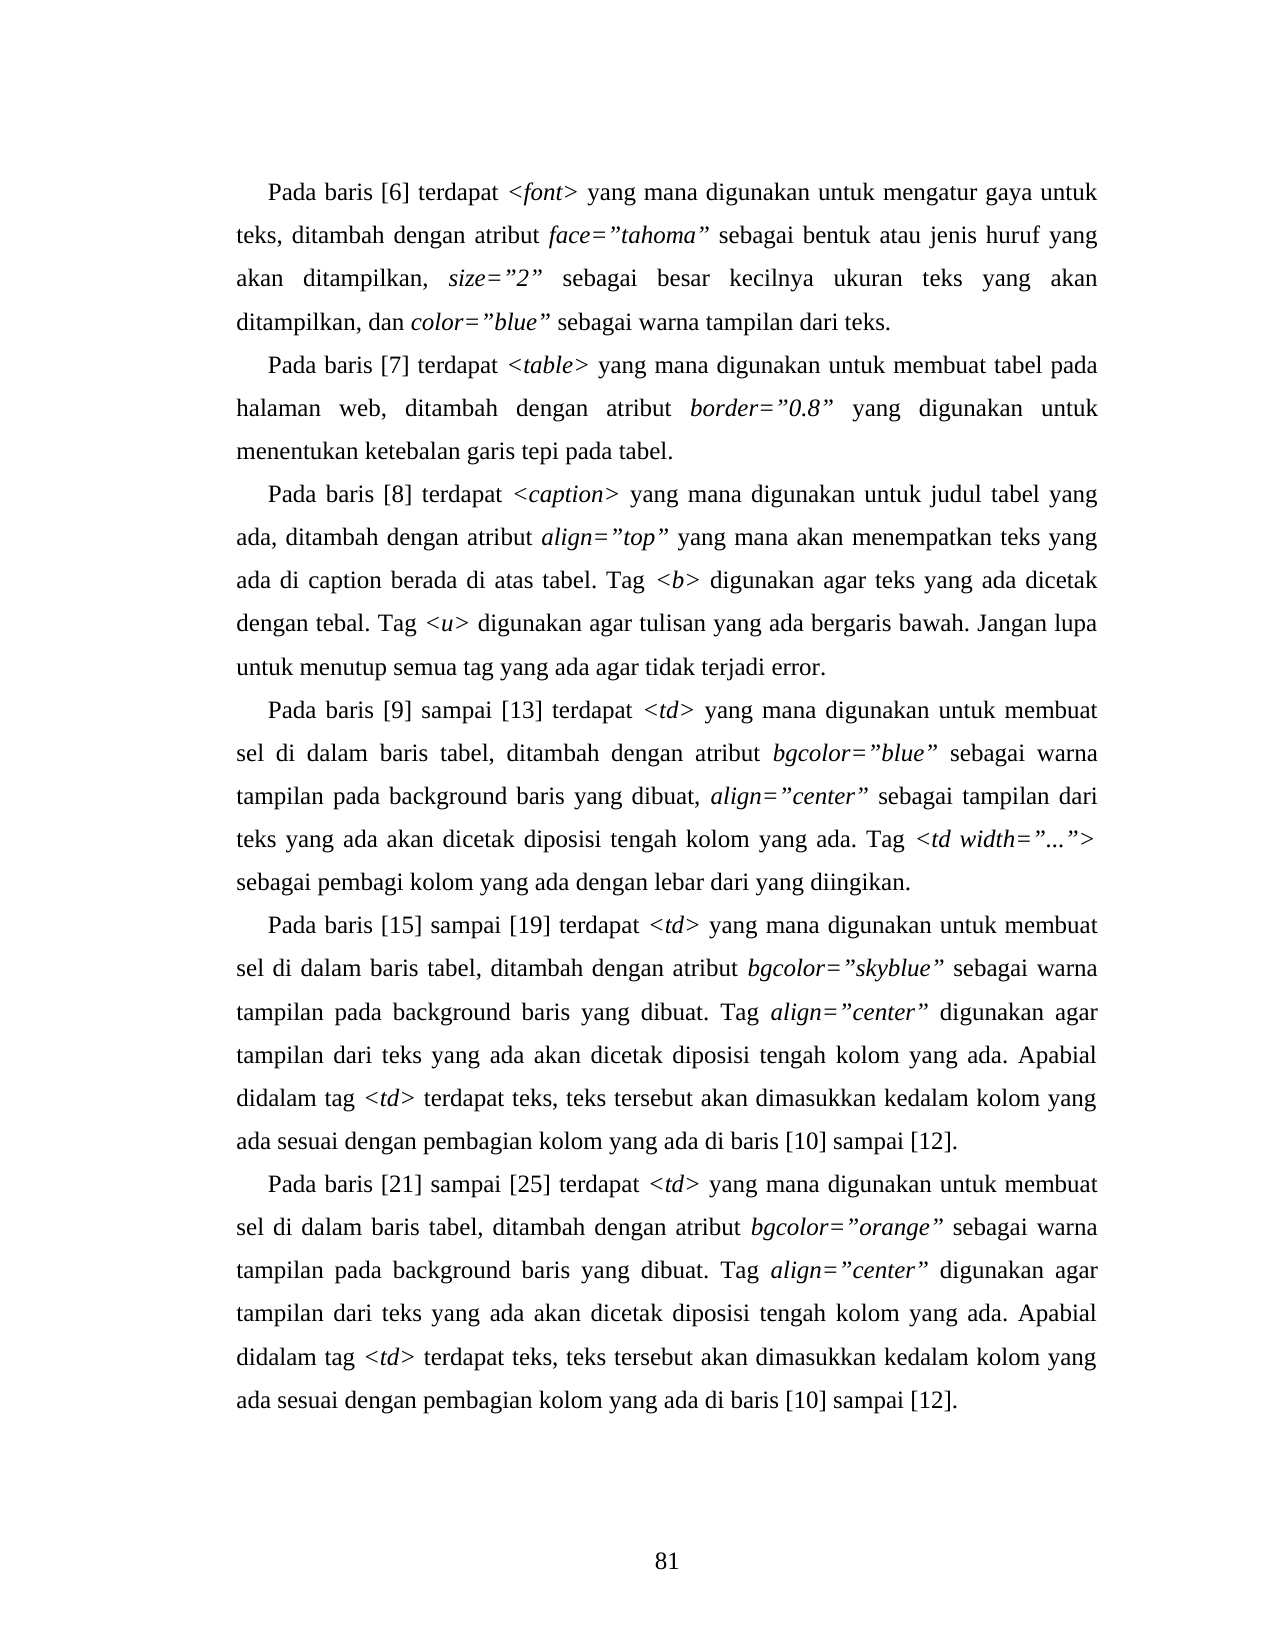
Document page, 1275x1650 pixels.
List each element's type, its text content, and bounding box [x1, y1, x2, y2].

text Pada baris [21] sampai [25] terdapat <td> yang mana digunakan untuk membuat sel di dalam baris tabel, ditambah dengan atribut bgcolor=”orange” sebagai warna tampilan pada background baris yang dibuat. Tag align=”center” digunakan agar tampilan dari teks yang ada akan dicetak diposisi tengah kolom yang ada. Apabial didalam tag <td> terdapat teks, teks tersebut akan dimasukkan kedalam kolom yang ada sesuai dengan pembagian kolom yang ada di baris [10] sampai [12]. [236, 1169, 1098, 1413]
text Pada baris [6] terdapat <font> yang mana digunakan untuk mengatur gaya untuk teks, ditambah dengan atribut face=”tahoma” sebagai bentuk atau jenis huruf yang akan ditampilkan, size=”2” sebagai besar kecilnya ukuran teks yang akan ditampilkan, dan color=”blue” sebagai warna tampilan dari teks. [236, 177, 1098, 335]
text Pada baris [15] sampai [19] terdapat <td> yang mana digunakan untuk membuat sel di dalam baris tabel, ditambah dengan atribut bgcolor=”skyblue” sebagai warna tampilan pada background baris yang dibuat. Tag align=”center” digunakan agar tampilan dari teks yang ada akan dicetak diposisi tengah kolom yang ada. Apabial didalam tag <td> terdapat teks, teks tersebut akan dimasukkan kedalam kolom yang ada sesuai dengan pembagian kolom yang ada di baris [10] sampai [12]. [236, 910, 1098, 1155]
text Pada baris [8] terdapat <caption> yang mana digunakan untuk judul tabel yang ada, ditambah dengan atribut align=”top” yang mana akan menempatkan teks yang ada di caption berada di atas tabel. Tag <b> digunakan agar teks yang ada dicetak dengan tebal. Tag <u> digunakan agar tulisan yang ada bergaris bawah. Jangan lupa untuk menutup semua tag yang ada agar tidak terjadi error. [236, 479, 1098, 680]
text Pada baris [7] terdapat <table> yang mana digunakan untuk membuat tabel pada halaman web, ditambah dengan atribut border=”0.8” yang digunakan untuk menentukan ketebalan garis tepi pada tabel. [236, 350, 1098, 465]
text Pada baris [9] sampai [13] terdapat <td> yang mana digunakan untuk membuat sel di dalam baris tabel, ditambah dengan atribut bgcolor=”blue” sebagai warna tampilan pada background baris yang dibuat, align=”center” sebagai tampilan dari teks yang ada akan dicetak diposisi tengah kolom yang ada. Tag <td width=”...”> sebagai pembagi kolom yang ada dengan lebar dari yang diingikan. [236, 695, 1098, 896]
